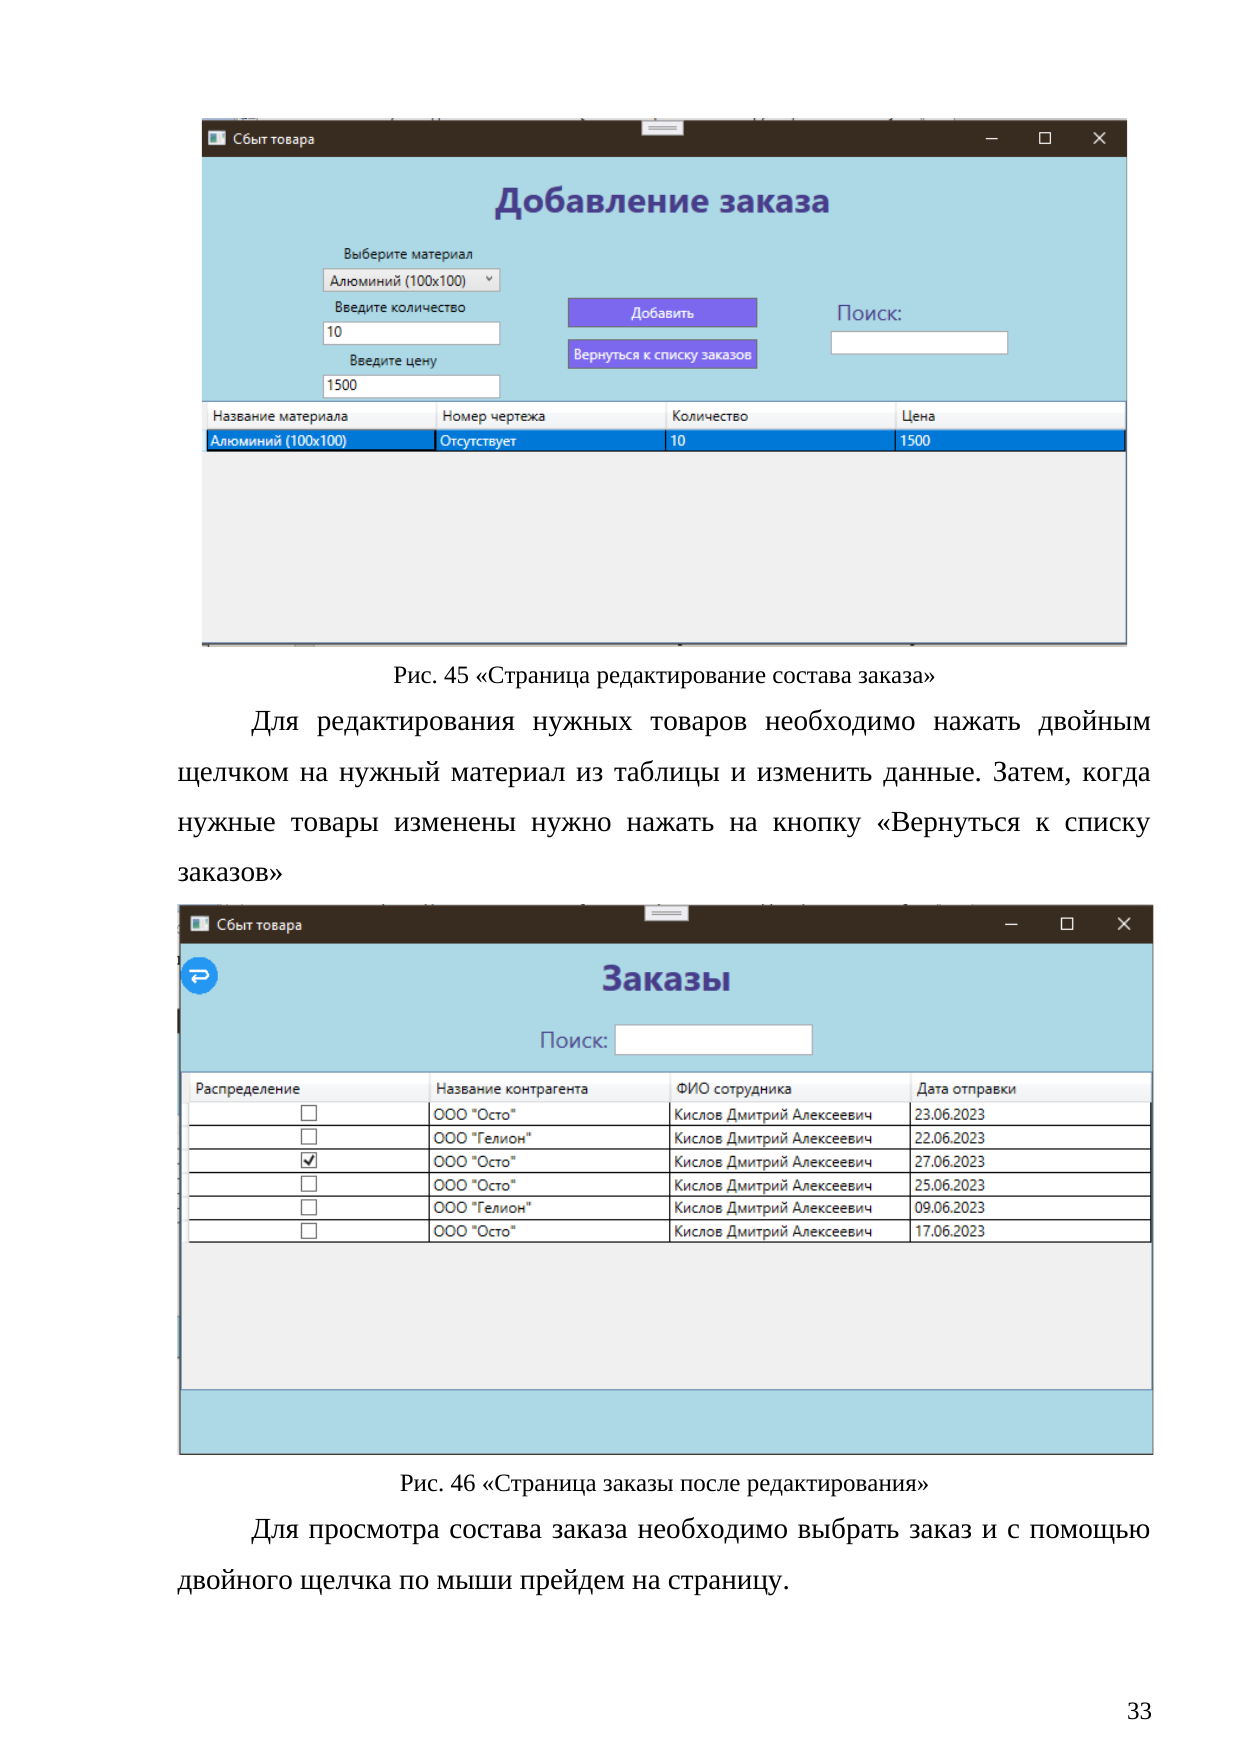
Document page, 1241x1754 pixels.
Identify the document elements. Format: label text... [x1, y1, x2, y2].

picture [177, 904, 1154, 1455]
picture [201, 118, 1128, 647]
text Рис. 46 «Страница заказы после редактирования» [177, 1468, 1152, 1497]
text Рис. 45 «Страница редактирование состава заказа» [177, 660, 1152, 689]
text Для просмотра состава заказа необходимо выбрать заказ и с помощью двойного щелчка по мыши прейдем на страницу. [177, 1512, 1152, 1596]
text Для редактирования нужных товаров необходимо нажать двойным щелчком на нужный материал из таблицы и изменить данные. Затем, когда нужные товары изменены нужно нажать на кнопку «Вернуться к списку заказов» [177, 703, 1152, 888]
